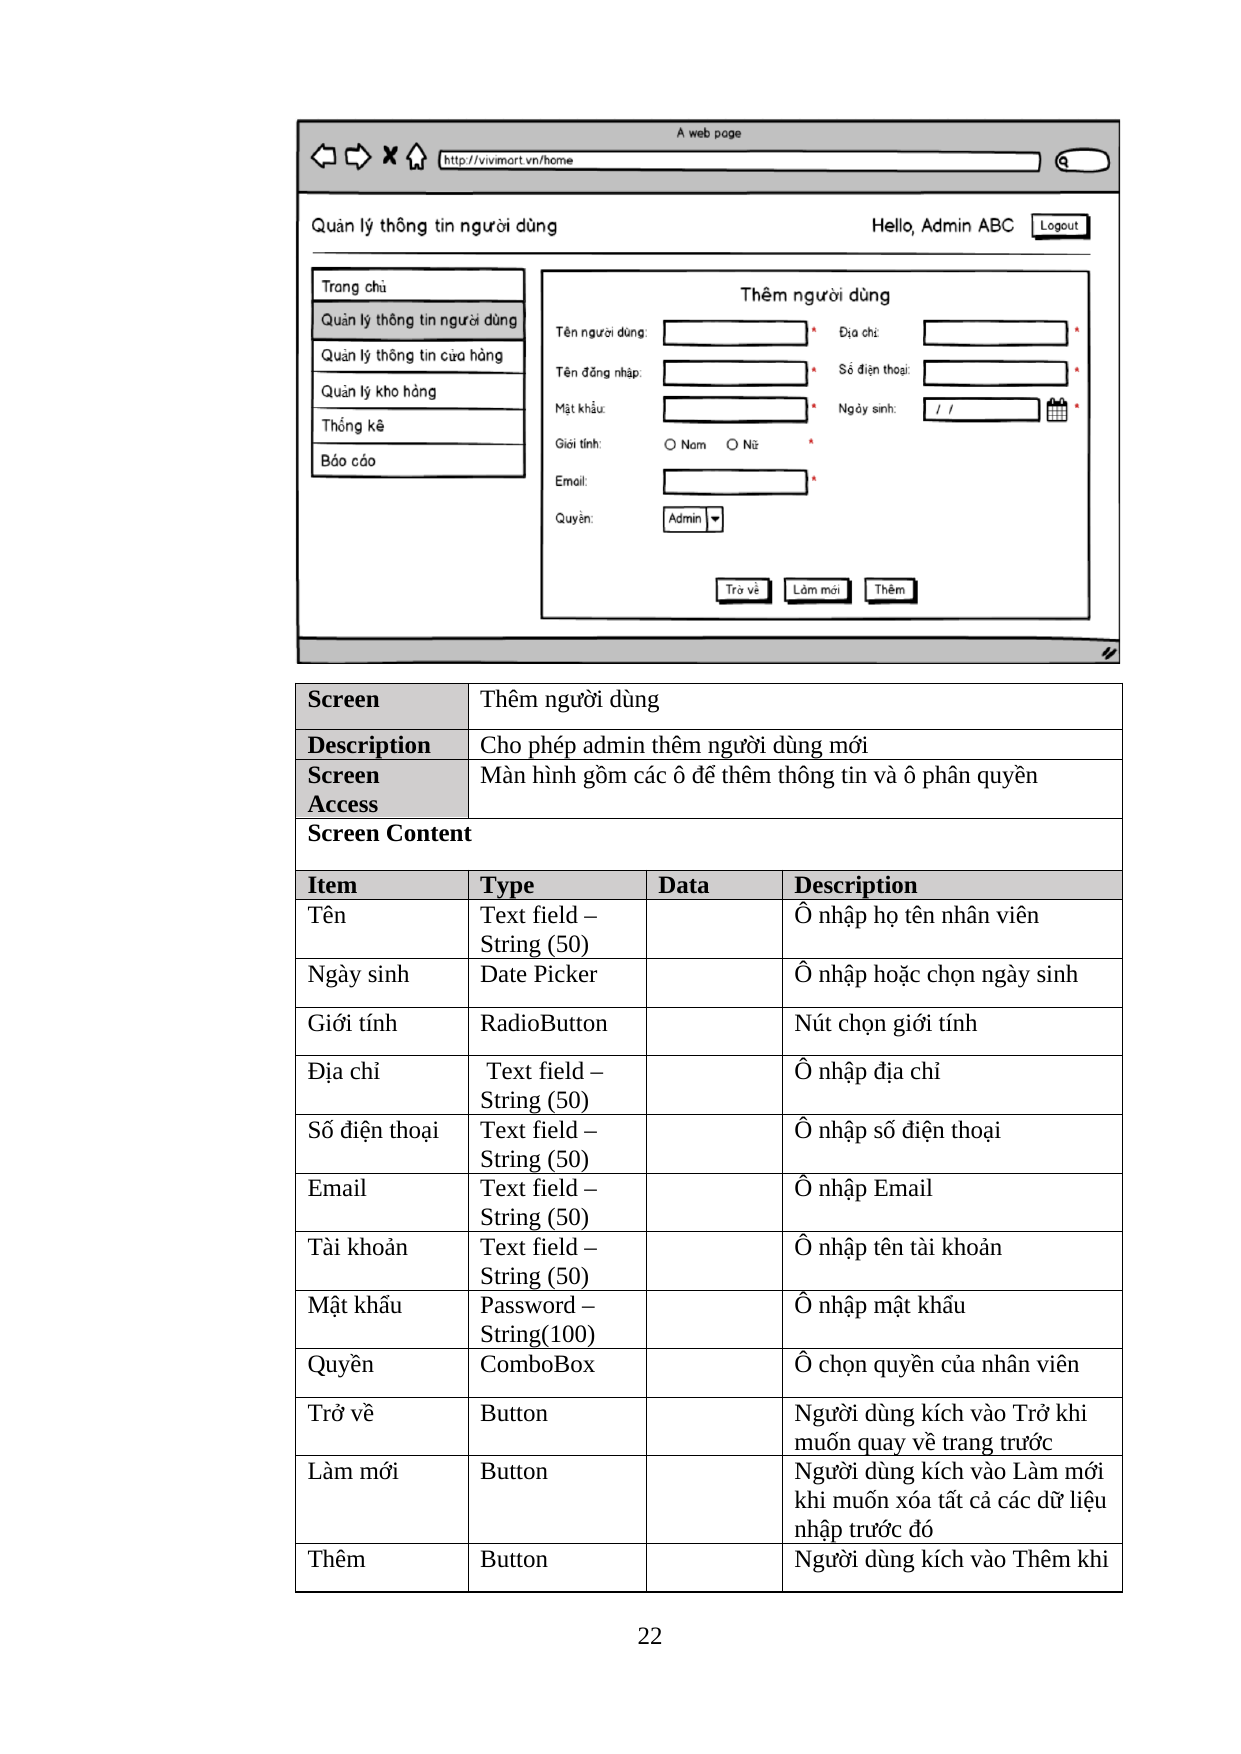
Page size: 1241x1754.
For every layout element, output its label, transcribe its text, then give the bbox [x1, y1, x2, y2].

table_cell Button [469, 1456, 646, 1543]
table_cell Giới tính [296, 1008, 468, 1055]
table_cell Ô nhập mật khẩu [783, 1291, 1122, 1348]
table_cell Người dùng kích vào Trở khi muốn quay về trang trước [783, 1398, 1122, 1455]
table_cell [783, 1544, 1122, 1591]
table_cell Data [647, 871, 782, 899]
table_cell Description [783, 871, 1122, 899]
table_cell ComboBox [469, 1349, 646, 1397]
table_cell Screen Content [296, 819, 1122, 869]
table_cell Text field – String (50) [469, 1056, 646, 1114]
table_cell Trở về [296, 1398, 468, 1455]
table_cell [647, 1115, 782, 1172]
table_cell Người dùng kích vào Làm mới khi muốn xóa tất cả các dữ liệu nhập trước đó [783, 1456, 1122, 1543]
table_header Screen [296, 684, 468, 729]
table_cell Ô chọn quyền của nhân viên [783, 1349, 1122, 1397]
table_cell RadioButton [469, 1008, 646, 1055]
table_cell Ô nhập địa chỉ [783, 1056, 1122, 1114]
table_cell Item [296, 871, 468, 899]
table_cell [647, 1544, 782, 1591]
table_cell [647, 959, 782, 1007]
table_cell [647, 1398, 782, 1455]
table_cell [647, 1056, 782, 1114]
table_cell [647, 1456, 782, 1543]
table_cell [647, 900, 782, 958]
table_cell Màn hình gồm các ô để thêm thông tin và ô phân quyền [469, 760, 1122, 817]
table_cell Ô nhập hoặc chọn ngày sinh [783, 959, 1122, 1007]
table_cell Button [469, 1398, 646, 1455]
table_cell Ô nhập tên tài khoản [783, 1232, 1122, 1289]
table_cell Password – String(100) [469, 1291, 646, 1348]
table_cell [647, 1232, 782, 1289]
table_cell Ngày sinh [296, 959, 468, 1007]
table_cell Text field – String (50) [469, 1115, 646, 1172]
table_cell Cho phép admin thêm người dùng mới [469, 730, 1122, 759]
table_header Thêm người dùng [469, 684, 1122, 729]
table_cell [647, 1349, 782, 1397]
table_cell [647, 1008, 782, 1055]
table_cell [647, 1174, 782, 1231]
table_cell Ô nhập số điện thoại [783, 1115, 1122, 1172]
table_cell Description [296, 730, 468, 759]
table_cell Thêm [296, 1544, 468, 1591]
table_cell Số điện thoại [296, 1115, 468, 1172]
table_cell Mật khẩu [296, 1291, 468, 1348]
table_cell Địa chỉ [296, 1056, 468, 1114]
table_cell Email [296, 1174, 468, 1231]
table_cell Tên [296, 900, 468, 958]
table_cell Type [469, 871, 646, 899]
table_cell Button [469, 1544, 646, 1591]
table_cell Ô nhập họ tên nhân viên [783, 900, 1122, 958]
table_cell Nút chọn giới tính [783, 1008, 1122, 1055]
table_cell [647, 1291, 782, 1348]
table_cell Quyền [296, 1349, 468, 1397]
table_cell Tài khoản [296, 1232, 468, 1289]
table_cell Text field – String (50) [469, 1232, 646, 1289]
table_cell Làm mới [296, 1456, 468, 1543]
table_cell Date Picker [469, 959, 646, 1007]
table_cell Screen Access [296, 760, 468, 817]
table_cell Text field – String (50) [469, 900, 646, 958]
picture [295, 118, 1121, 664]
table_cell Ô nhập Email [783, 1174, 1122, 1231]
table_cell Text field – String (50) [469, 1174, 646, 1231]
